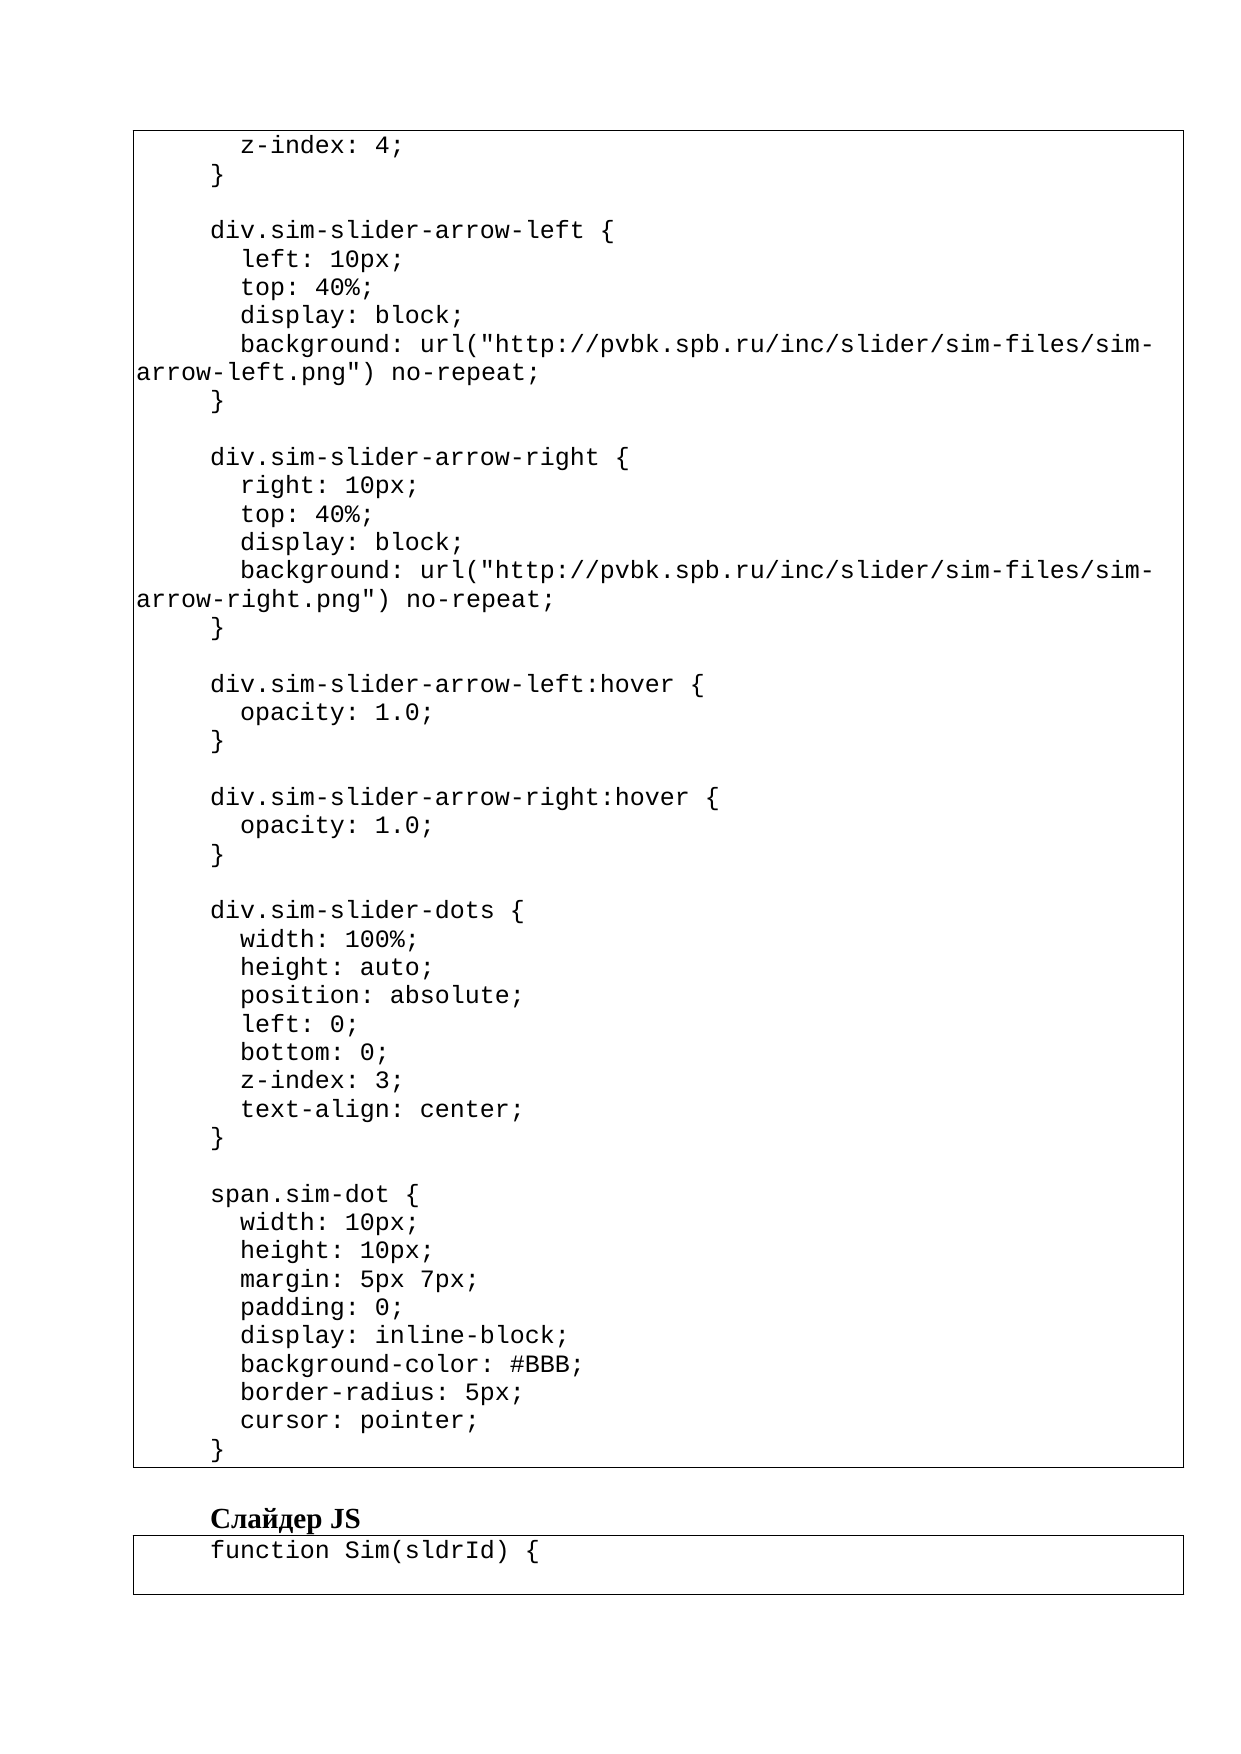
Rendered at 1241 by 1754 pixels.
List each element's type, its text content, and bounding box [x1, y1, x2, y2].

text top: 40%; [136, 501, 1181, 530]
text left: 10px; [136, 246, 1181, 275]
text top: 40%; [136, 275, 1181, 303]
text } [136, 615, 1181, 643]
text } [136, 161, 1181, 190]
text } [136, 841, 1181, 870]
text function Sim(sldrId) { [134, 1536, 1183, 1566]
text background: url("http://pvbk.spb.ru/inc/slider/sim-files/sim-arrow-left.png") no-repeat; [136, 331, 1181, 388]
text border-radius: 5px; [136, 1380, 1181, 1408]
text div.sim-slider-arrow-right:hover { [136, 785, 1181, 813]
text right: 10px; [136, 473, 1181, 501]
text span.sim-dot { [136, 1181, 1181, 1210]
text div.sim-slider-arrow-right { [136, 445, 1181, 473]
text cursor: pointer; [136, 1408, 1181, 1433]
text width: 10px; [136, 1210, 1181, 1238]
text } [136, 728, 1181, 756]
text } [136, 388, 1181, 416]
text } [134, 1433, 1183, 1467]
text z-index: 3; [136, 1068, 1181, 1096]
text height: auto; [136, 955, 1181, 983]
text div.sim-slider-arrow-left:hover { [136, 671, 1181, 700]
text height: 10px; [136, 1238, 1181, 1266]
text background-color: #BBB; [136, 1351, 1181, 1380]
text text-align: center; [136, 1096, 1181, 1125]
text margin: 5px 7px; [136, 1266, 1181, 1295]
text padding: 0; [136, 1295, 1181, 1323]
text div.sim-slider-arrow-left { [136, 218, 1181, 246]
text display: block; [136, 530, 1181, 558]
text div.sim-slider-dots { [136, 898, 1181, 926]
text opacity: 1.0; [136, 700, 1181, 728]
text display: block; [136, 303, 1181, 331]
text display: inline-block; [136, 1323, 1181, 1351]
text Слайдер JS [136, 1501, 1181, 1535]
text width: 100%; [136, 926, 1181, 955]
text z-index: 4; [134, 131, 1183, 161]
text opacity: 1.0; [136, 813, 1181, 841]
text bottom: 0; [136, 1040, 1181, 1068]
text position: absolute; [136, 983, 1181, 1011]
text } [136, 1125, 1181, 1153]
text background: url("http://pvbk.spb.ru/inc/slider/sim-files/sim-arrow-right.png") no-repeat; [136, 558, 1181, 615]
text left: 0; [136, 1011, 1181, 1040]
